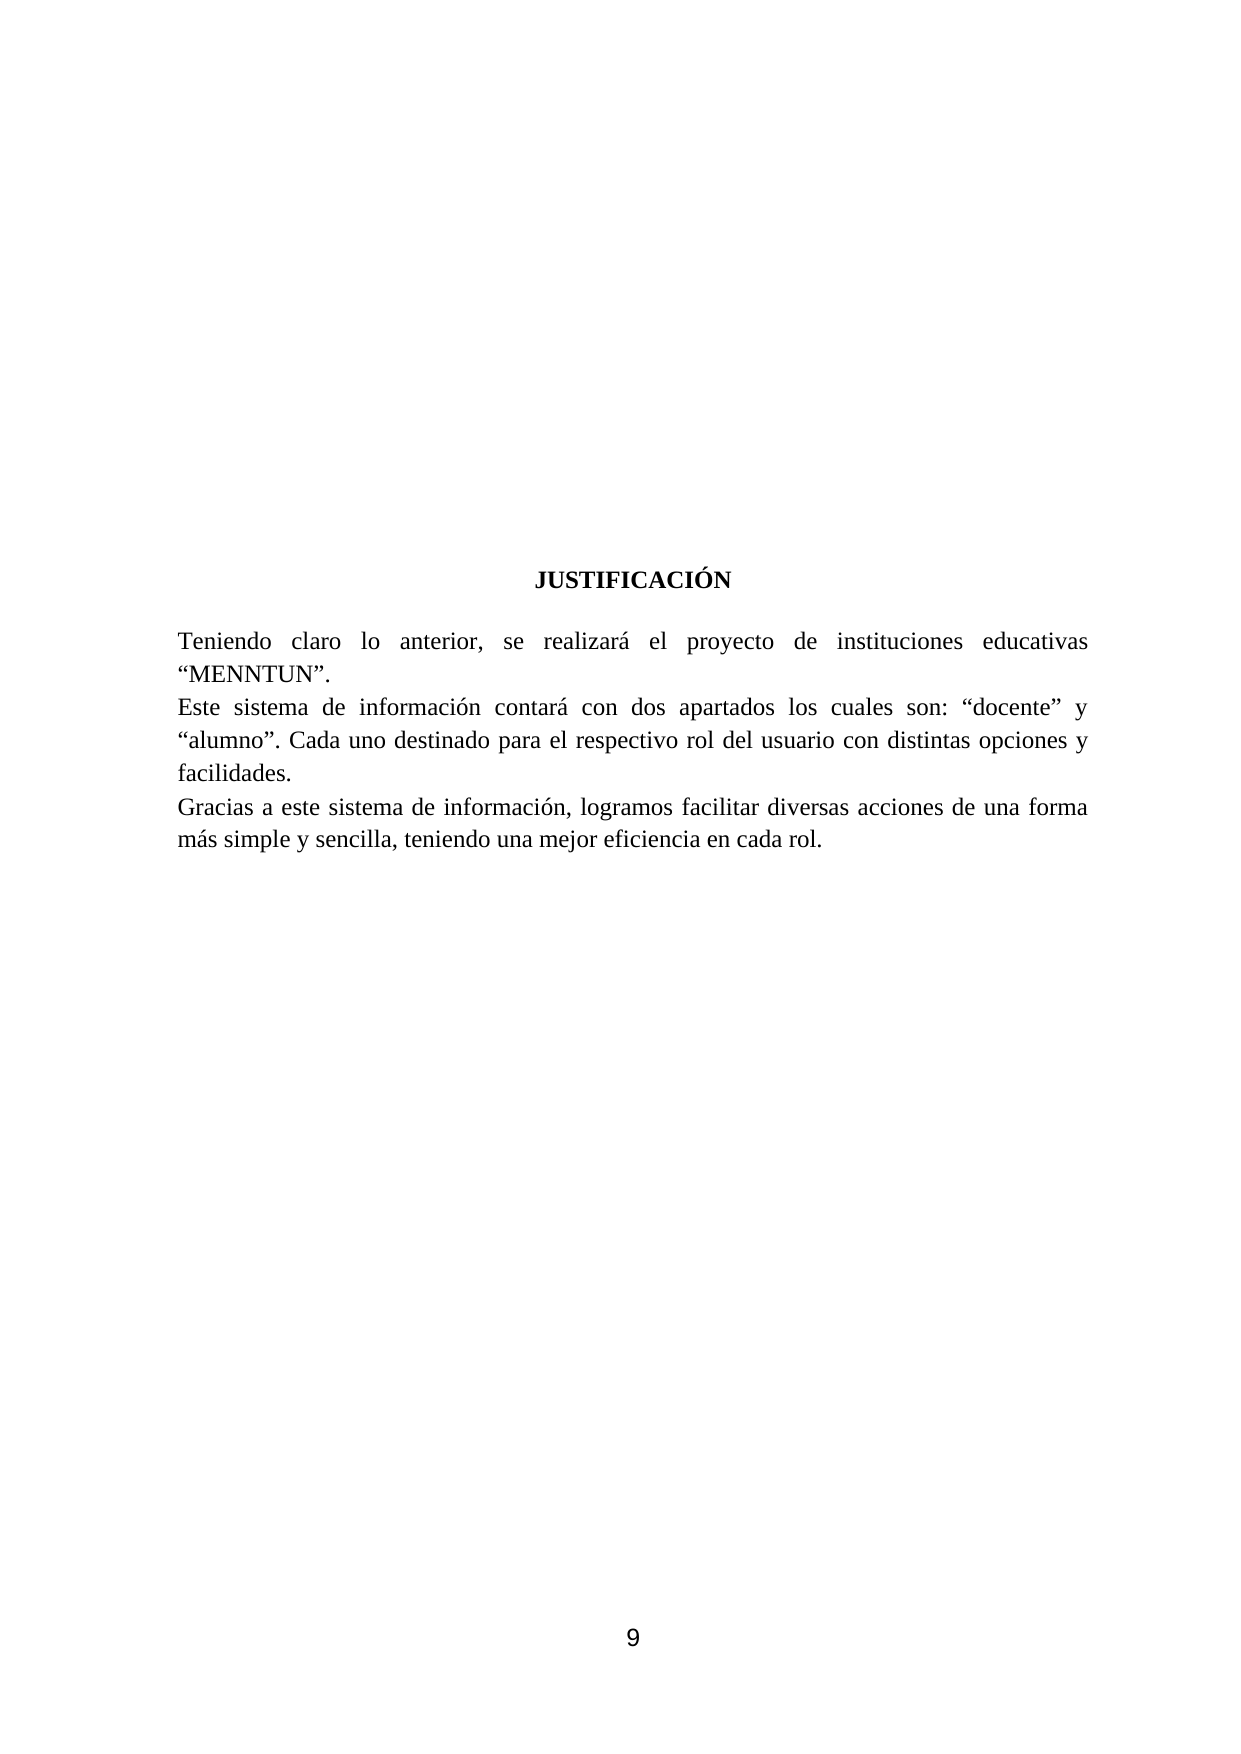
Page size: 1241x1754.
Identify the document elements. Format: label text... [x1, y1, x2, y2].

text Gracias a este sistema de información, logramos facilitar diversas acciones de una forma más simple y sencilla, teniendo una mejor eficiencia en cada rol. [177, 792, 1089, 853]
text Teniendo claro lo anterior, se realizará el proyecto de instituciones educativas “MENNTUN”. [177, 626, 1089, 688]
text Este sistema de información contará con dos apartados los cuales son: “docente” y “alumno”. Cada uno destinado para el respectivo rol del usuario con distintas opciones y facilidades. [177, 692, 1089, 787]
subtitle JUSTIFICACIÓN [177, 565, 1089, 593]
